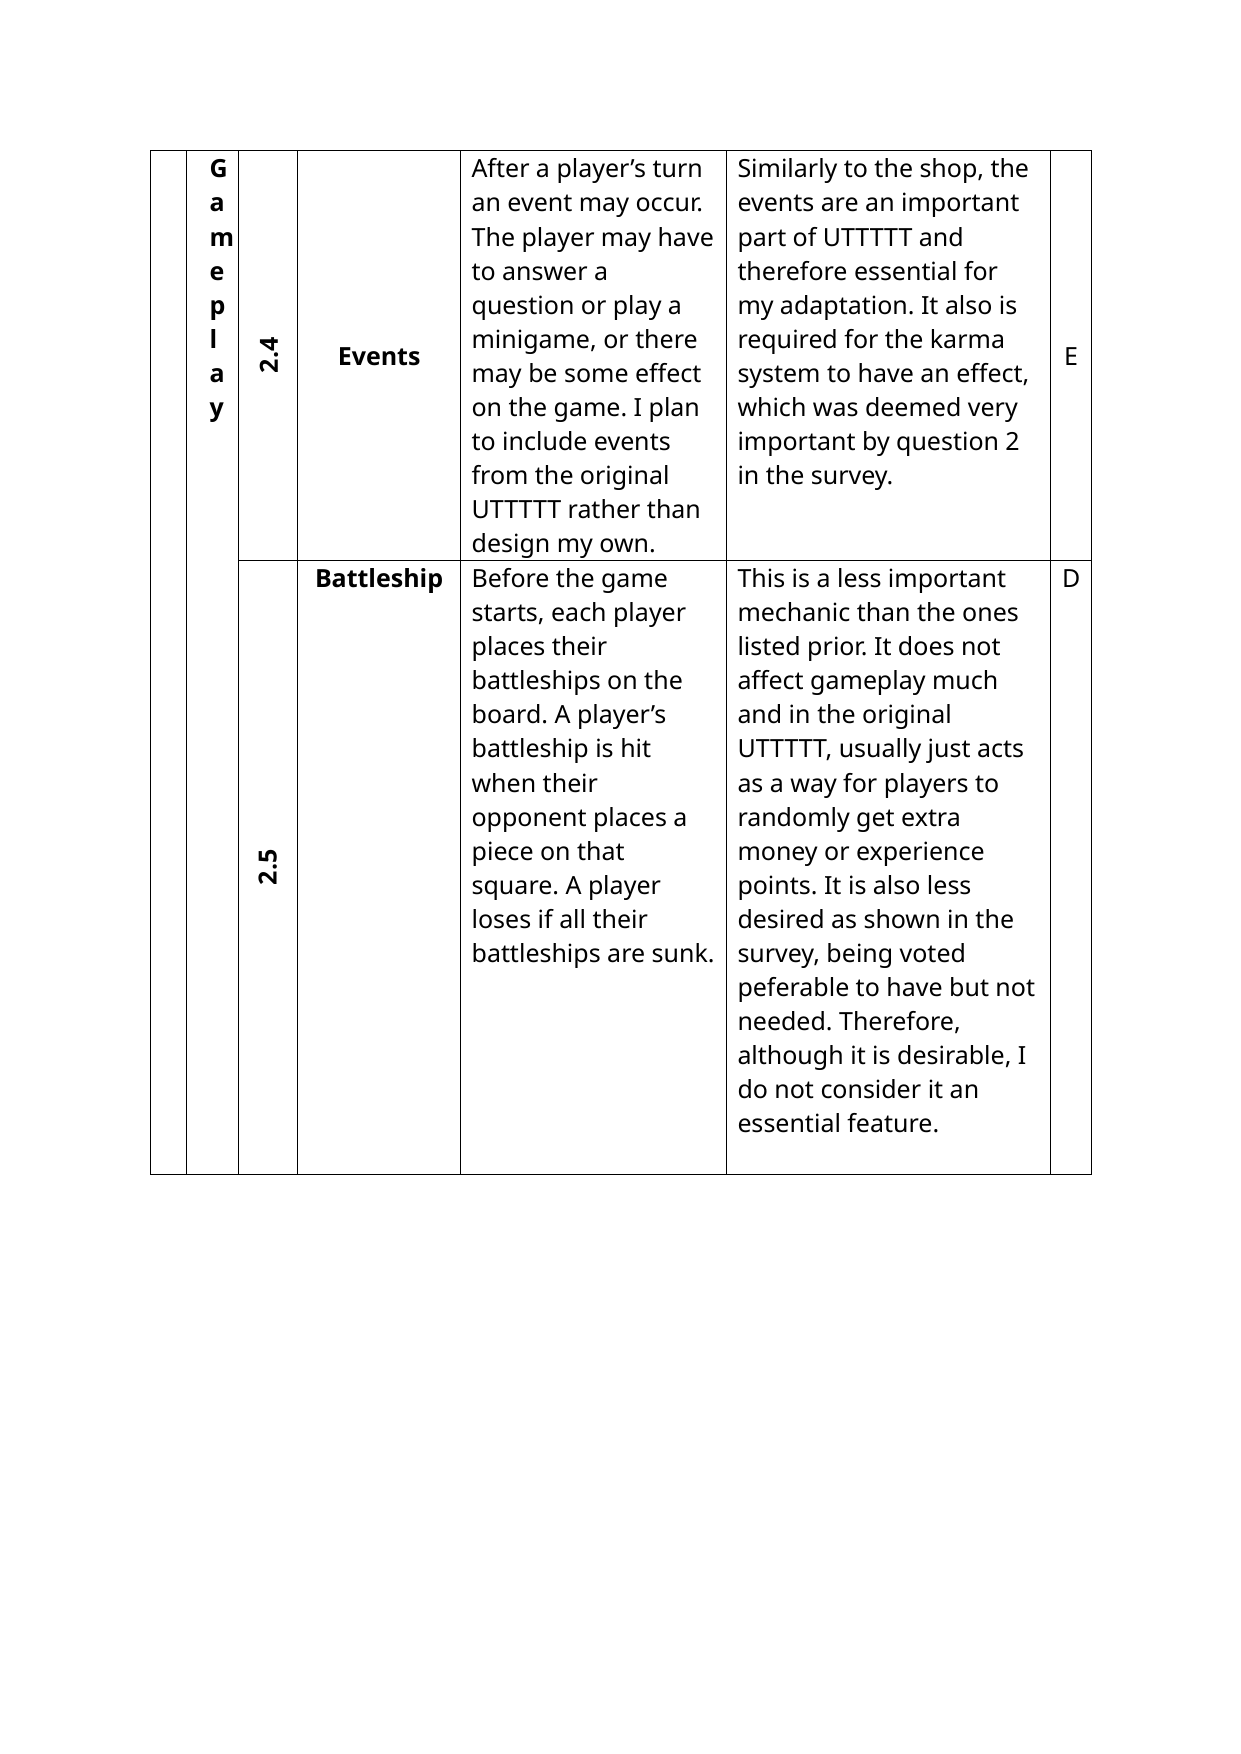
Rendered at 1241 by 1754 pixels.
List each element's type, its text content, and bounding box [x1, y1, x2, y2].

table_cell E [1051, 151, 1091, 560]
table_cell Before the game starts, each player places their battleships on the board. A player’s battleship is hit when their opponent places a piece on that square. A player loses if all their battleships are sunk. [461, 561, 726, 1174]
table_cell Similarly to the shop, the events are an important part of UTTTTT and therefore essential for my adaptation. It also is required for the karma system to have an effect, which was deemed very important by question 2 in the survey. [727, 151, 1050, 560]
table_cell 2.5 [239, 561, 297, 1174]
table_cell This is a less important mechanic than the ones listed prior. It does not affect gameplay much and in the original UTTTTT, usually just acts as a way for players to randomly get extra money or experience points. It is also less desired as shown in the survey, being voted peferable to have but not needed. Therefore, although it is desirable, I do not consider it an essential feature. [727, 561, 1050, 1174]
table_cell After a player’s turn an event may occur. The player may have to answer a question or play a minigame, or there may be some effect on the game. I plan to include events from the original UTTTTT rather than design my own. [461, 151, 726, 560]
table_cell D [1051, 561, 1091, 1174]
table_cell Events [298, 151, 460, 560]
table_cell 2.4 [239, 151, 297, 560]
table_cell Battleship [298, 561, 460, 1174]
